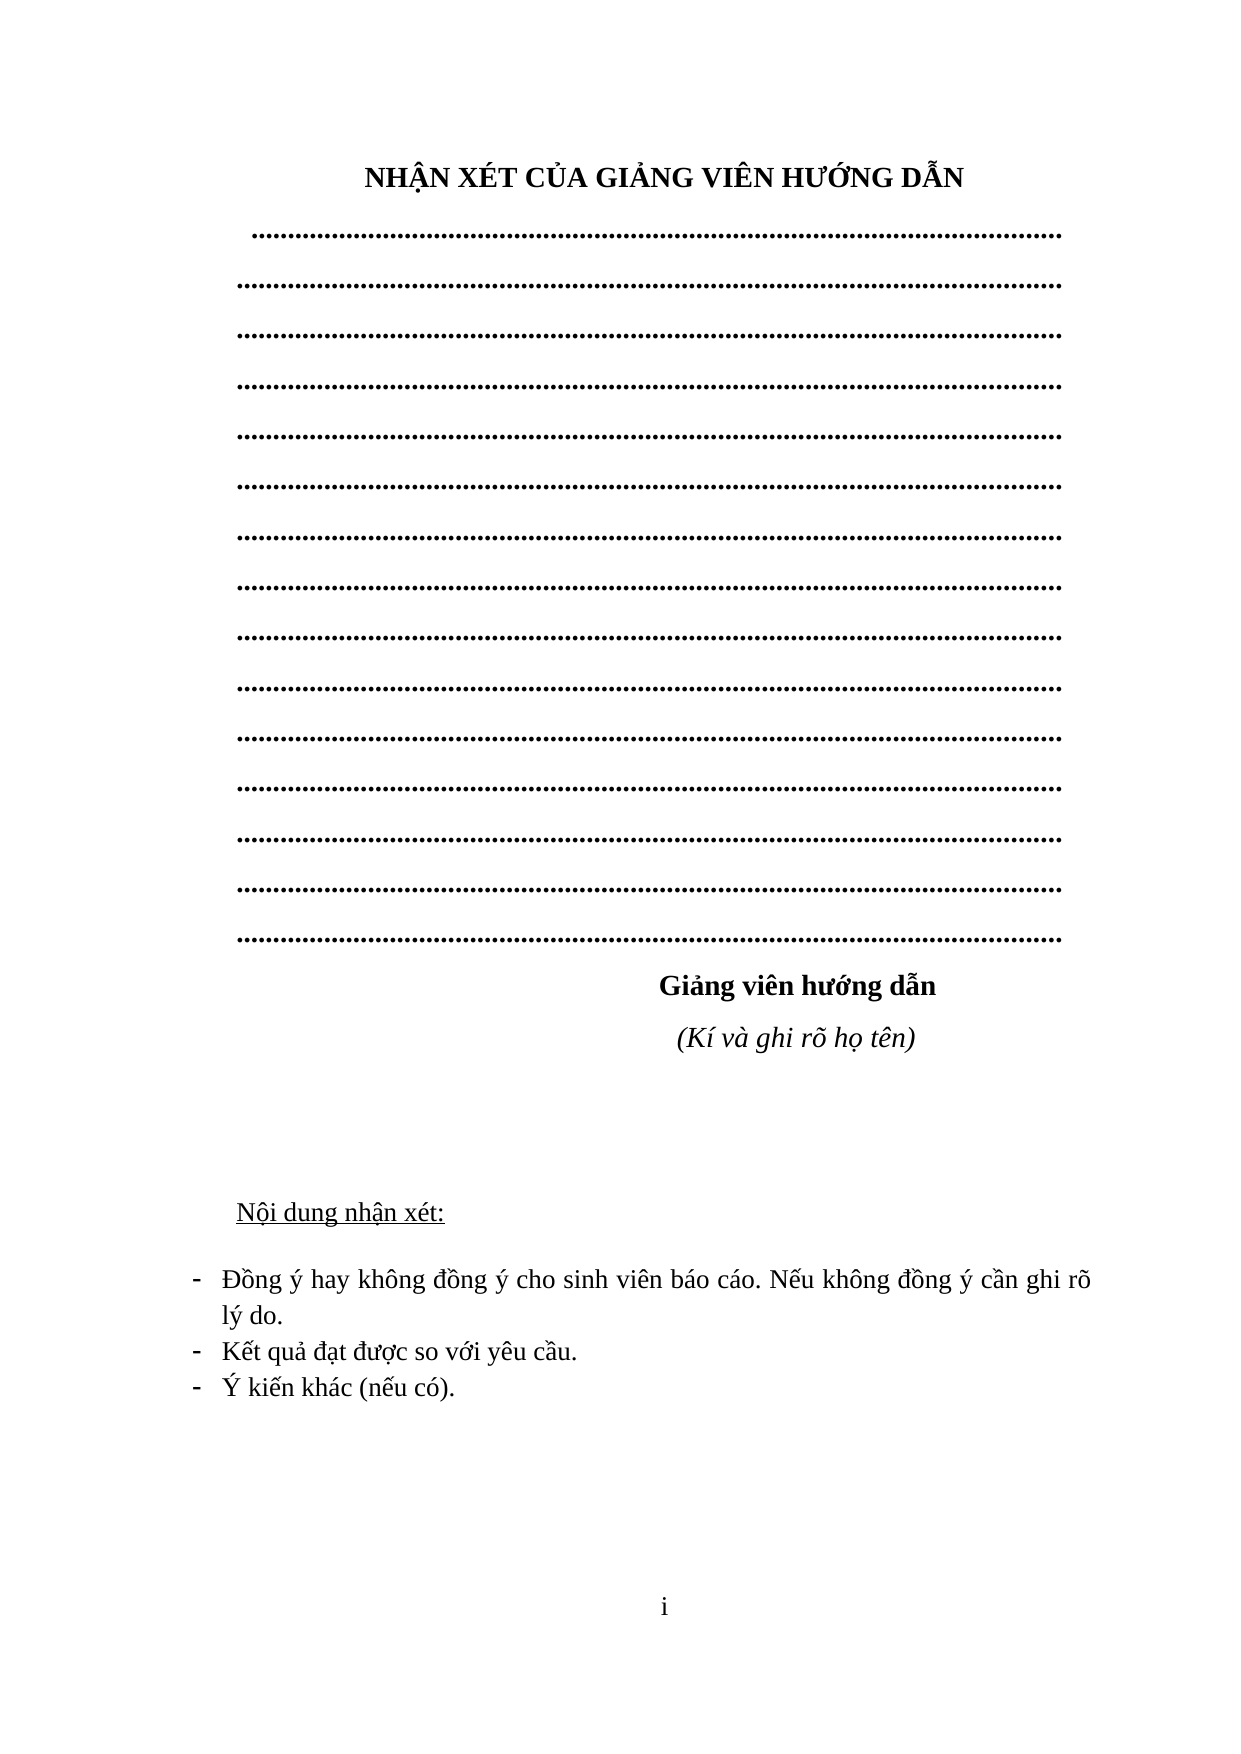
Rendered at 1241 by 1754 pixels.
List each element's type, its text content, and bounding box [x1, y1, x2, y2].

text Giảng viên hướng dẫn [177, 968, 1092, 1001]
list Đồng ý hay không đồng ý cho sinh viên báo cáo. Nếu không đồng ý cần ghi rõ lý do. [192, 1263, 1092, 1330]
list Ý kiến khác (nếu có). [192, 1371, 1092, 1402]
text Nội dung nhận xét: [177, 1196, 1092, 1227]
text NHẬN XÉT CỦA GIẢNG VIÊN HƯỚNG DẪN [177, 160, 1092, 194]
list Kết quả đạt được so với yêu cầu. [192, 1335, 1092, 1366]
text (Kí và ghi rõ họ tên) [177, 1020, 1092, 1054]
